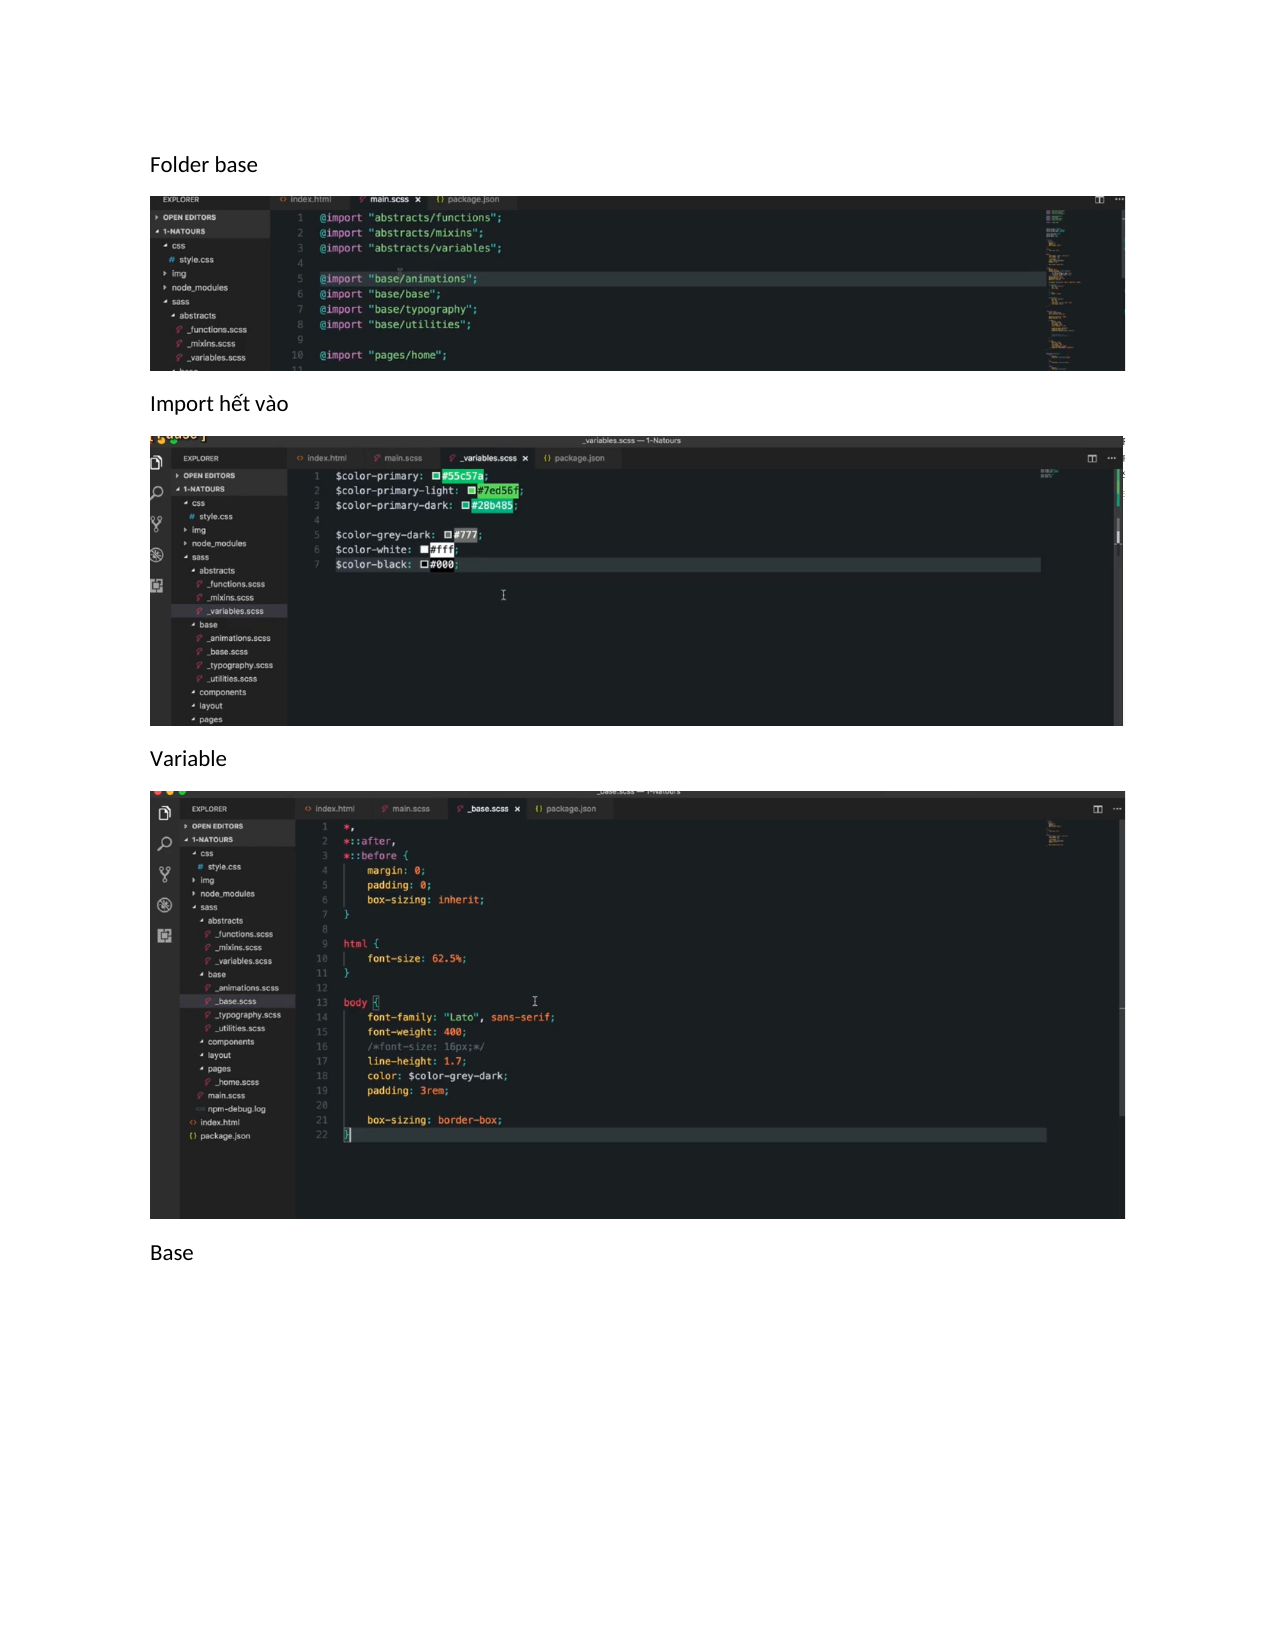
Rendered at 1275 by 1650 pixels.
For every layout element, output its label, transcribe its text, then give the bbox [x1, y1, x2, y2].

text Base [150, 1238, 1125, 1266]
picture [150, 196, 1125, 371]
picture [150, 436, 1125, 726]
text Variable [150, 744, 1125, 772]
text Folder base [150, 150, 1125, 178]
picture [150, 791, 1125, 1219]
text Import hết vào [150, 389, 1125, 417]
